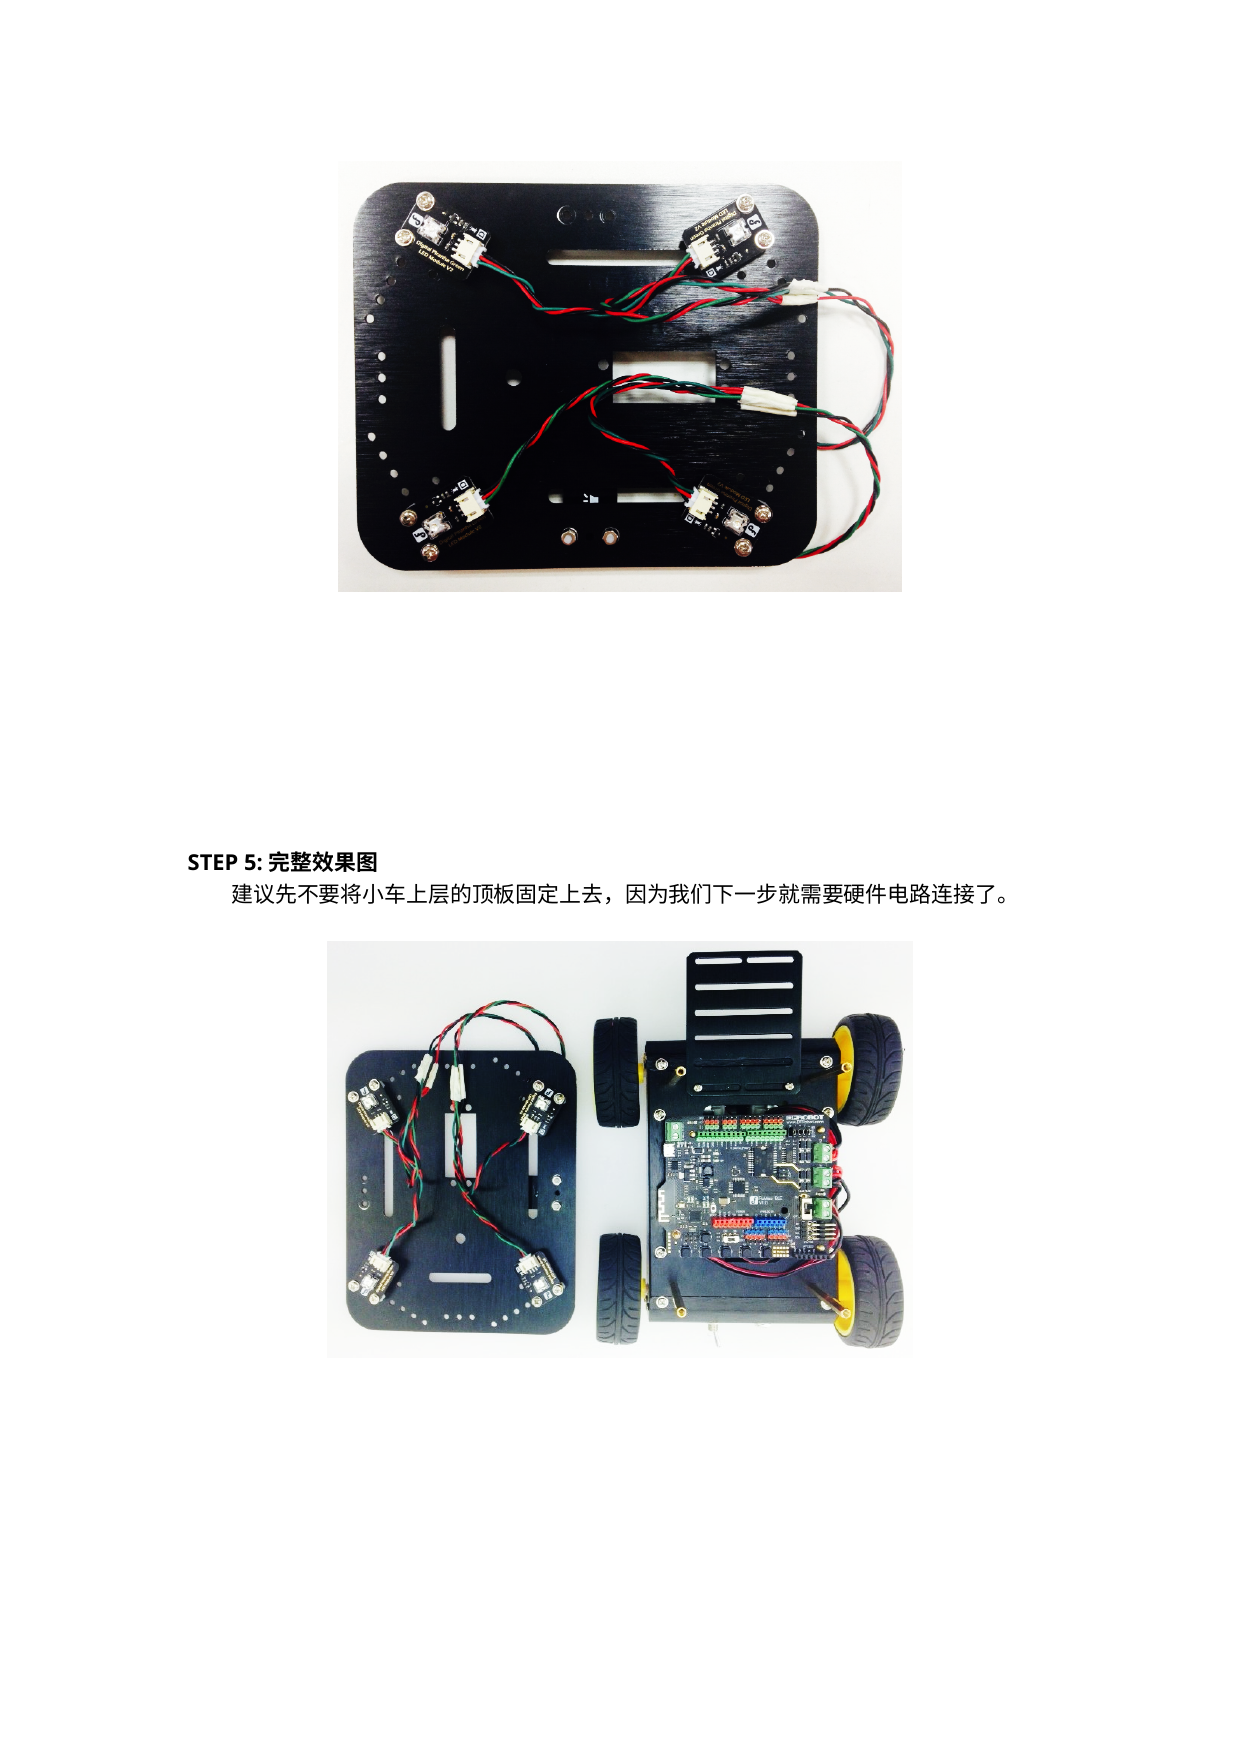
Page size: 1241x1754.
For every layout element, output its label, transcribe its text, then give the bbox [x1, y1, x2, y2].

text 建议先不要将小车上层的顶板固定上去，因为我们下一步就需要硬件电路连接了。 [187, 877, 1053, 909]
picture [327, 941, 913, 1358]
text STEP 5: 完整效果图 [187, 844, 1053, 877]
picture [338, 161, 902, 592]
